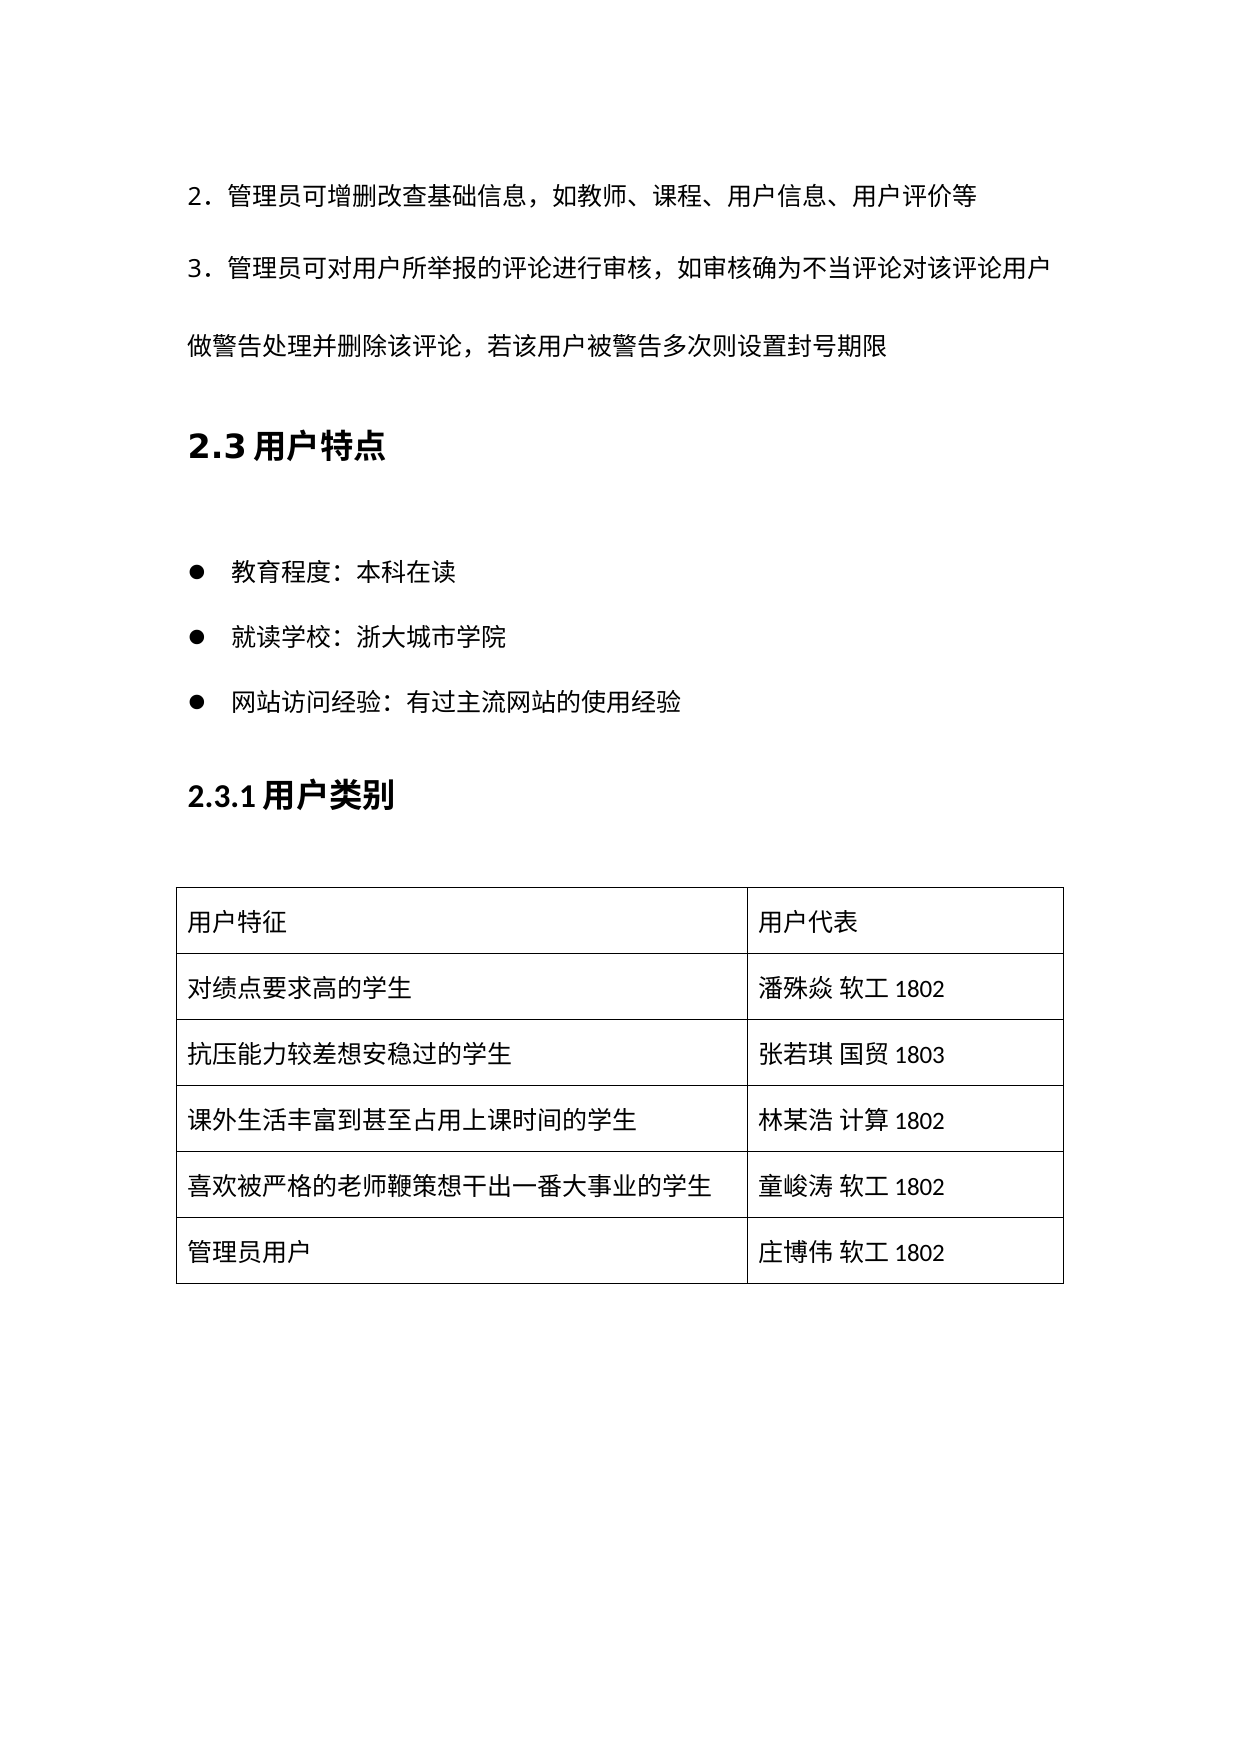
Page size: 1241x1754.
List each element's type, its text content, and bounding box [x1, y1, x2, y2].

table_cell 抗压能力较差想安稳过的学生 [177, 1020, 747, 1085]
list 教育程度：本科在读 [187, 538, 1053, 603]
subtitle 2.3用户特点 [187, 411, 1053, 476]
table_cell 林某浩 计算1802 [748, 1086, 1063, 1151]
list 管理员可增删改查基础信息，如教师、课程、用户信息、用户评价等 [187, 162, 1053, 227]
table_cell 管理员用户 [177, 1218, 747, 1283]
table_cell 喜欢被严格的老师鞭策想干出一番大事业的学生 [177, 1152, 747, 1217]
list 就读学校：浙大城市学院 [187, 603, 1053, 668]
subtitle 2.3.1用户类别 [187, 760, 1053, 825]
table_cell 对绩点要求高的学生 [177, 954, 747, 1019]
table_header 用户代表 [748, 888, 1063, 953]
list 管理员可对用户所举报的评论进行审核，如审核确为不当评论对该评论用户做警告处理并删除该评论，若该用户被警告多次则设置封号期限 [187, 234, 1053, 377]
list 网站访问经验：有过主流网站的使用经验 [187, 668, 1053, 733]
table_cell 庄博伟 软工1802 [748, 1218, 1063, 1283]
table_cell 潘殊焱 软工1802 [748, 954, 1063, 1019]
table_cell 课外生活丰富到甚至占用上课时间的学生 [177, 1086, 747, 1151]
table_header 用户特征 [177, 888, 747, 953]
table_cell 童峻涛 软工1802 [748, 1152, 1063, 1217]
table_cell 张若琪 国贸1803 [748, 1020, 1063, 1085]
